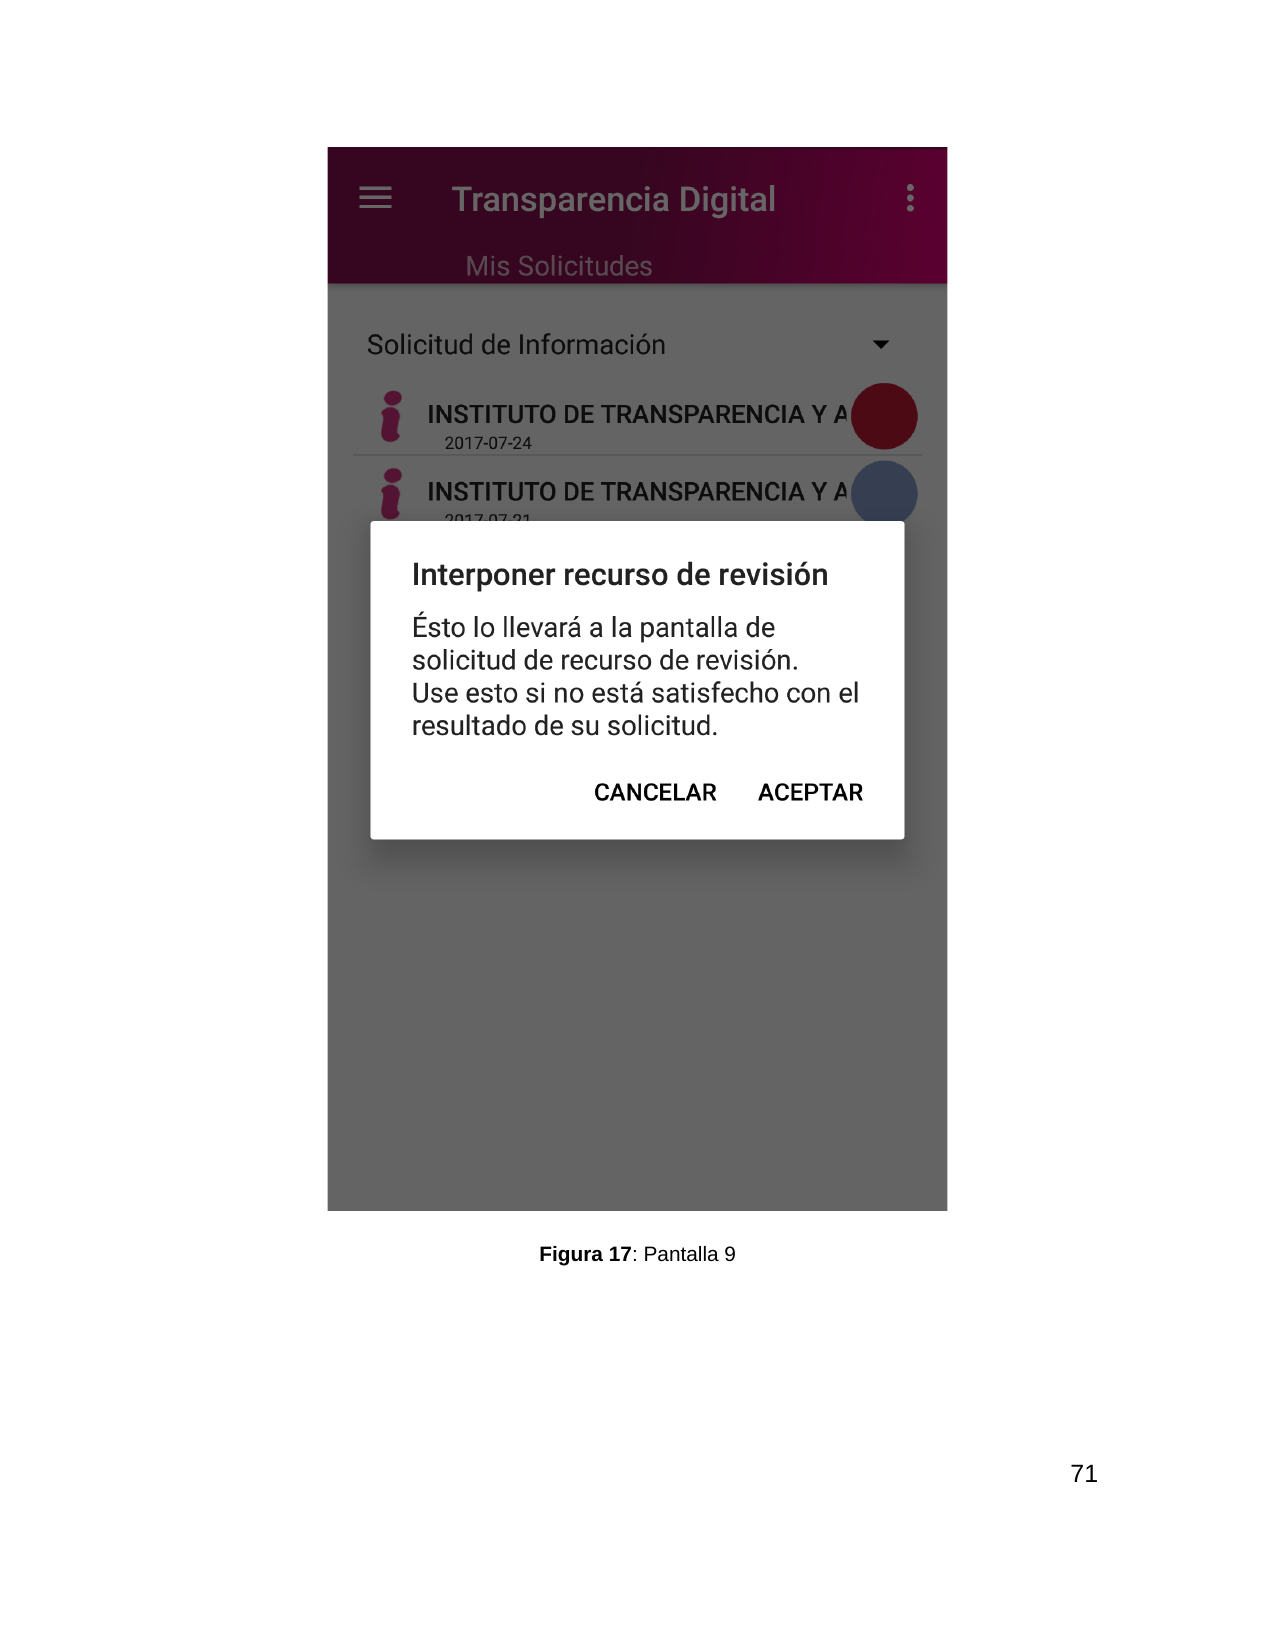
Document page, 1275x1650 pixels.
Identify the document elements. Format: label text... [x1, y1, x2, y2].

picture [327, 147, 948, 1211]
text Figura 17: Pantalla 9 [177, 1242, 1098, 1266]
